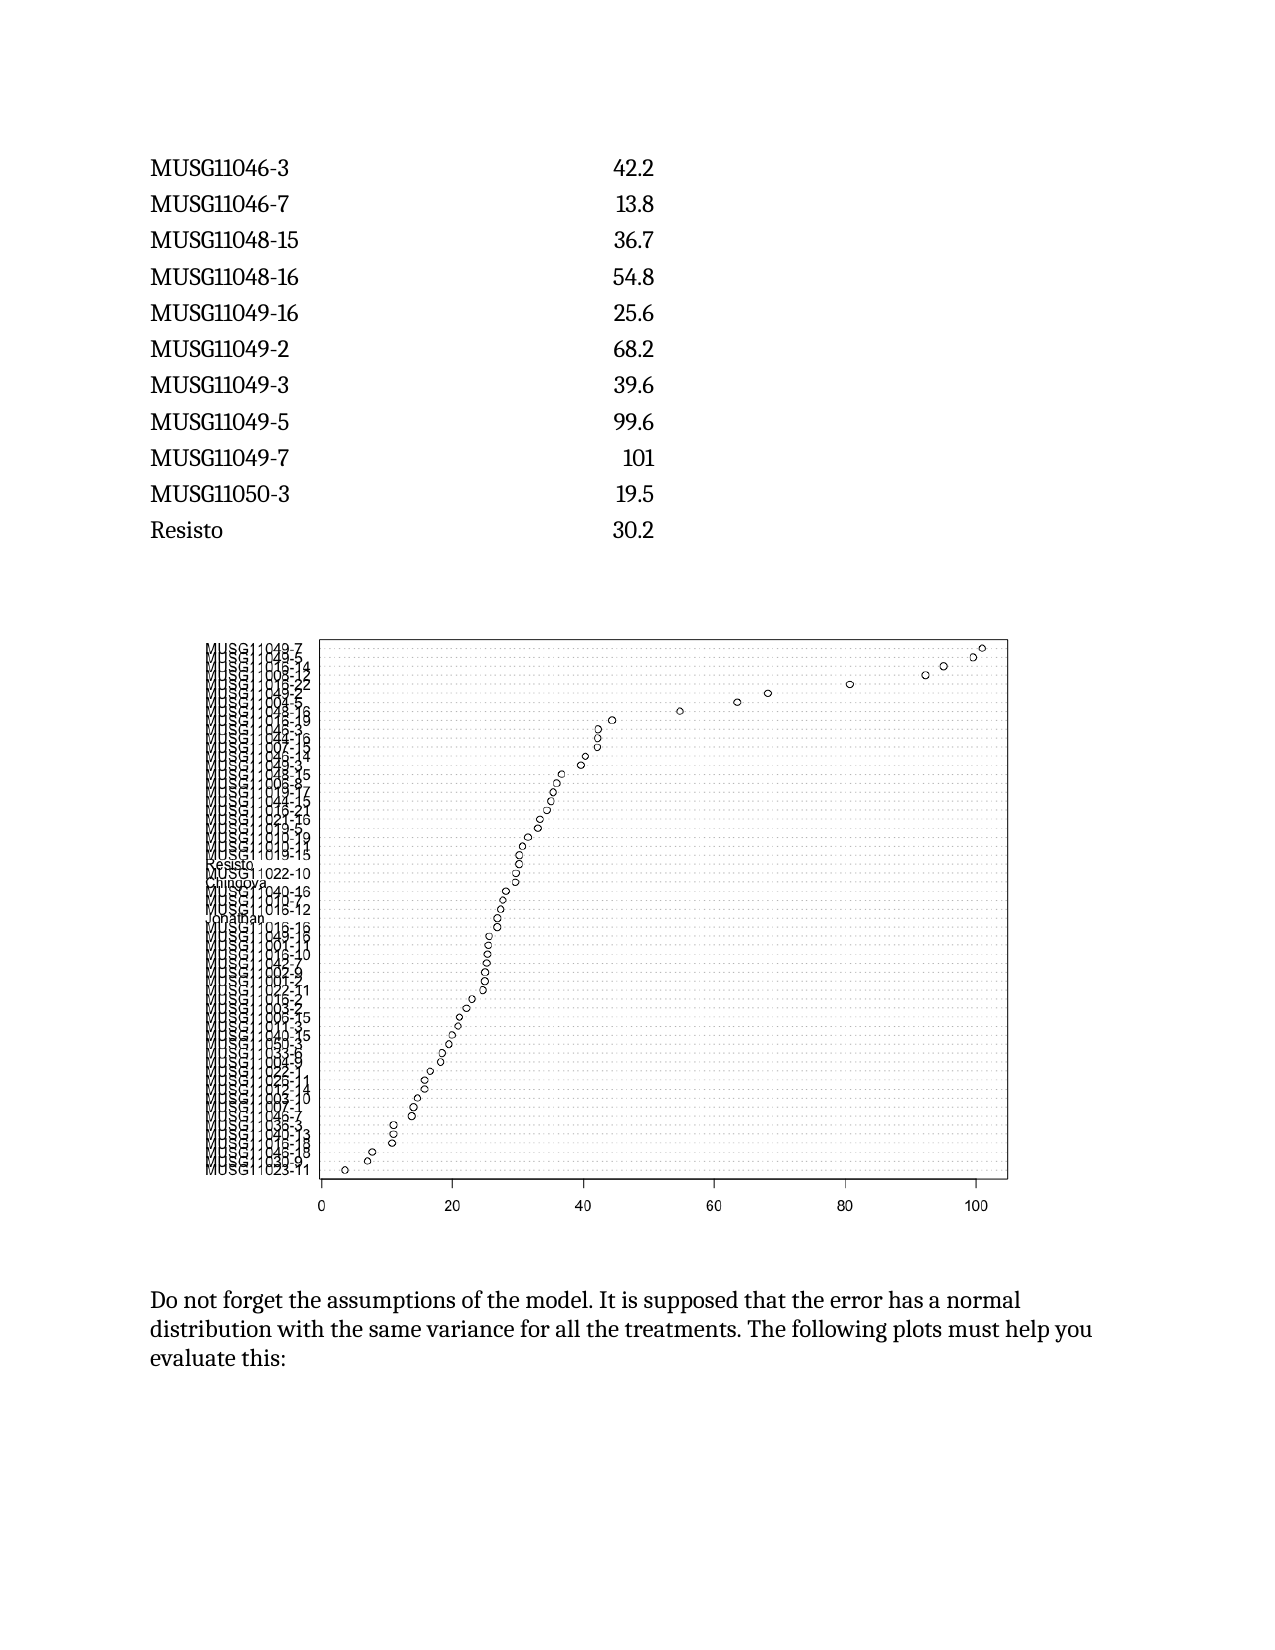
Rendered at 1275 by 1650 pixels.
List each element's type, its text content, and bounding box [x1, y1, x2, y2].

picture [168, 567, 1044, 1268]
table_cell MUSG11049-5 [139, 404, 355, 440]
table_cell MUSG11048-15 [139, 223, 355, 259]
table_cell 36.7 [355, 223, 665, 259]
table_cell MUSG11048-16 [139, 259, 355, 295]
table_cell MUSG11049-7 [139, 440, 355, 476]
table_cell 39.6 [355, 368, 665, 404]
table_cell MUSG11049-3 [139, 368, 355, 404]
table_cell Resisto [139, 513, 355, 549]
table_cell MUSG11049-16 [139, 295, 355, 331]
table_cell 68.2 [355, 331, 665, 367]
table_cell 19.5 [355, 476, 665, 512]
table_cell 101 [355, 440, 665, 476]
table_cell MUSG11049-2 [139, 331, 355, 367]
table_cell MUSG11046-3 [139, 150, 355, 186]
table_cell MUSG11046-7 [139, 186, 355, 222]
table_cell 42.2 [355, 150, 665, 186]
text Do not forget the assumptions of the model. It is supposed that the error has a normal distribution with the same variance for all the treatments. The following plots must help you evaluate this: [150, 1286, 1125, 1372]
table_cell 30.2 [355, 513, 665, 549]
table_cell 54.8 [355, 259, 665, 295]
table_cell 25.6 [355, 295, 665, 331]
table_cell 99.6 [355, 404, 665, 440]
table_cell 13.8 [355, 186, 665, 222]
table_cell MUSG11050-3 [139, 476, 355, 512]
